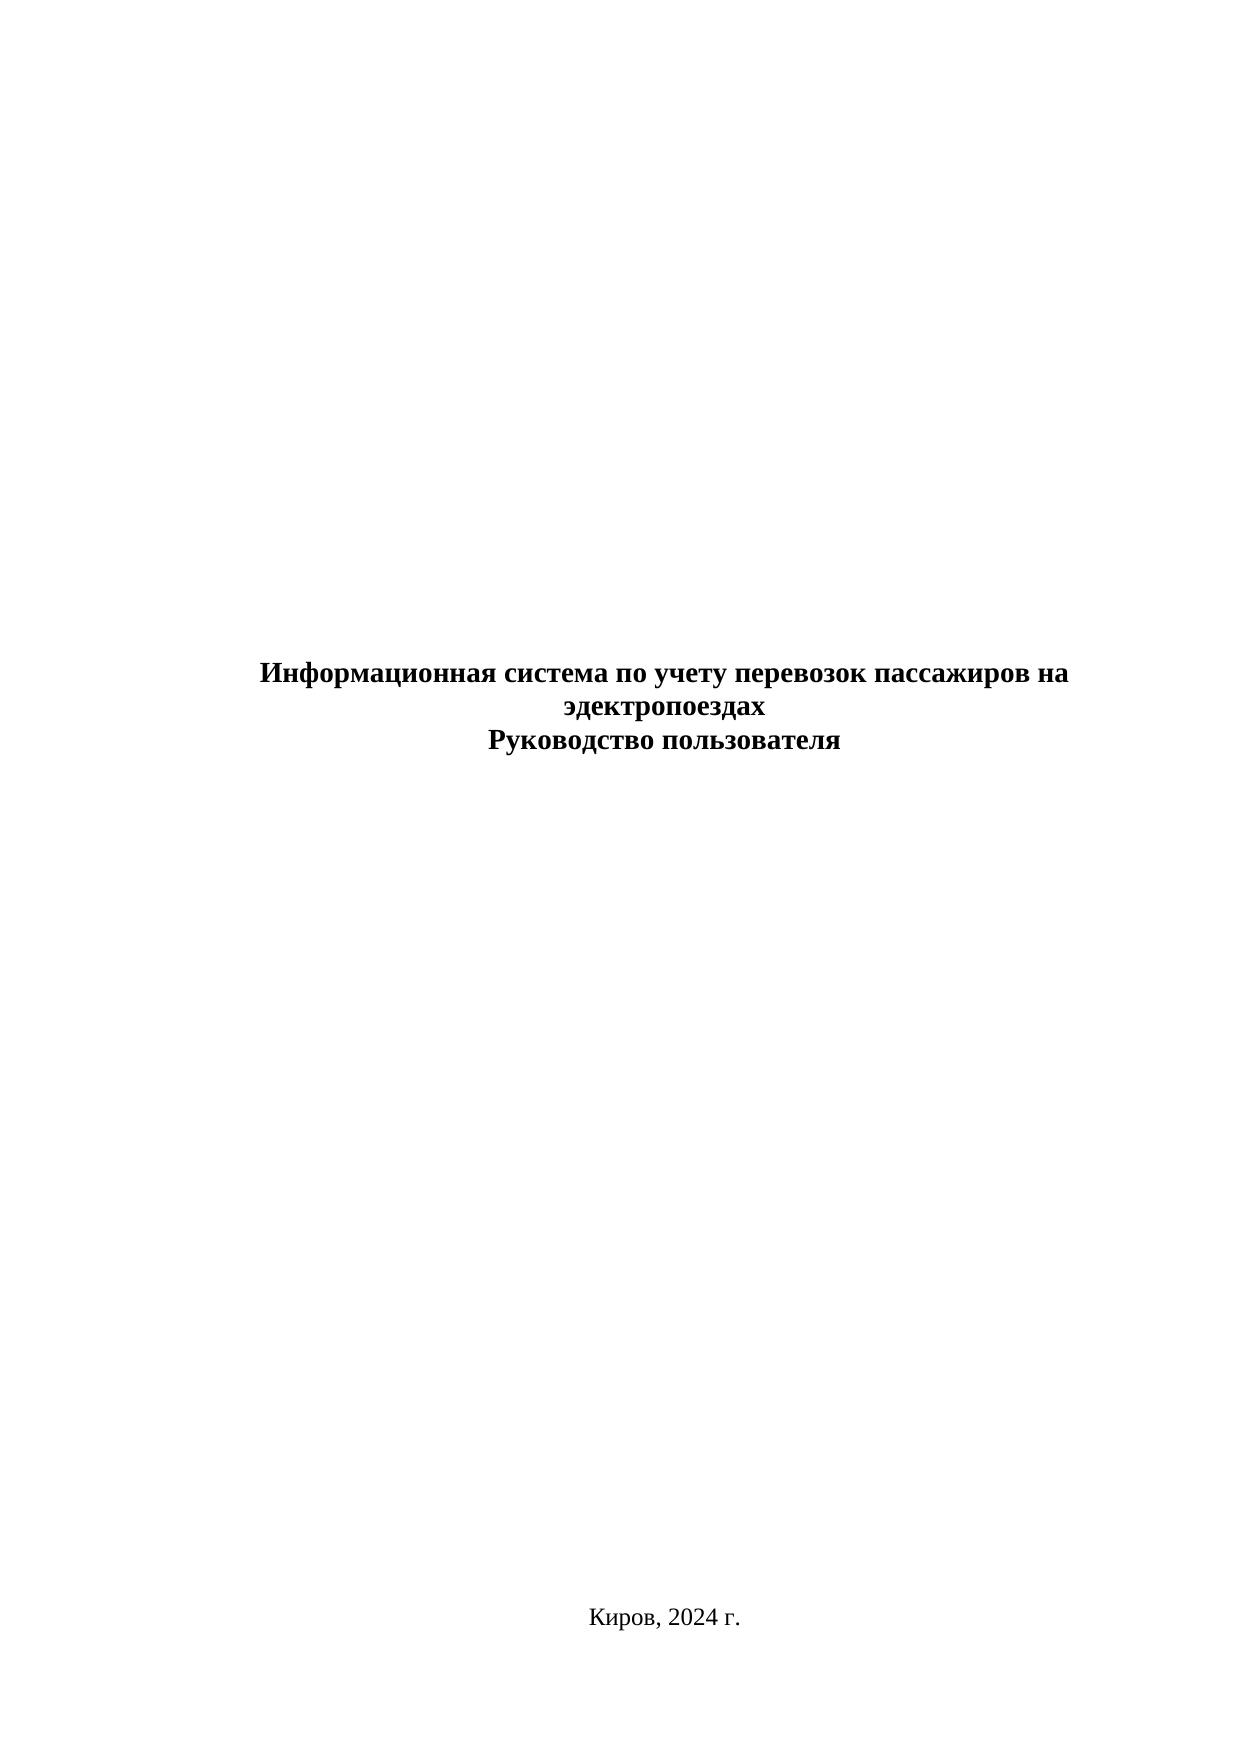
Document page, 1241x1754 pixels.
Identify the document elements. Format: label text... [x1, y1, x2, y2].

text Киров, 2024 г. [177, 1602, 1152, 1631]
text Информационная система по учету перевозок пассажиров на эдектропоездах [177, 655, 1152, 722]
text Руководство пользователя [177, 722, 1152, 755]
